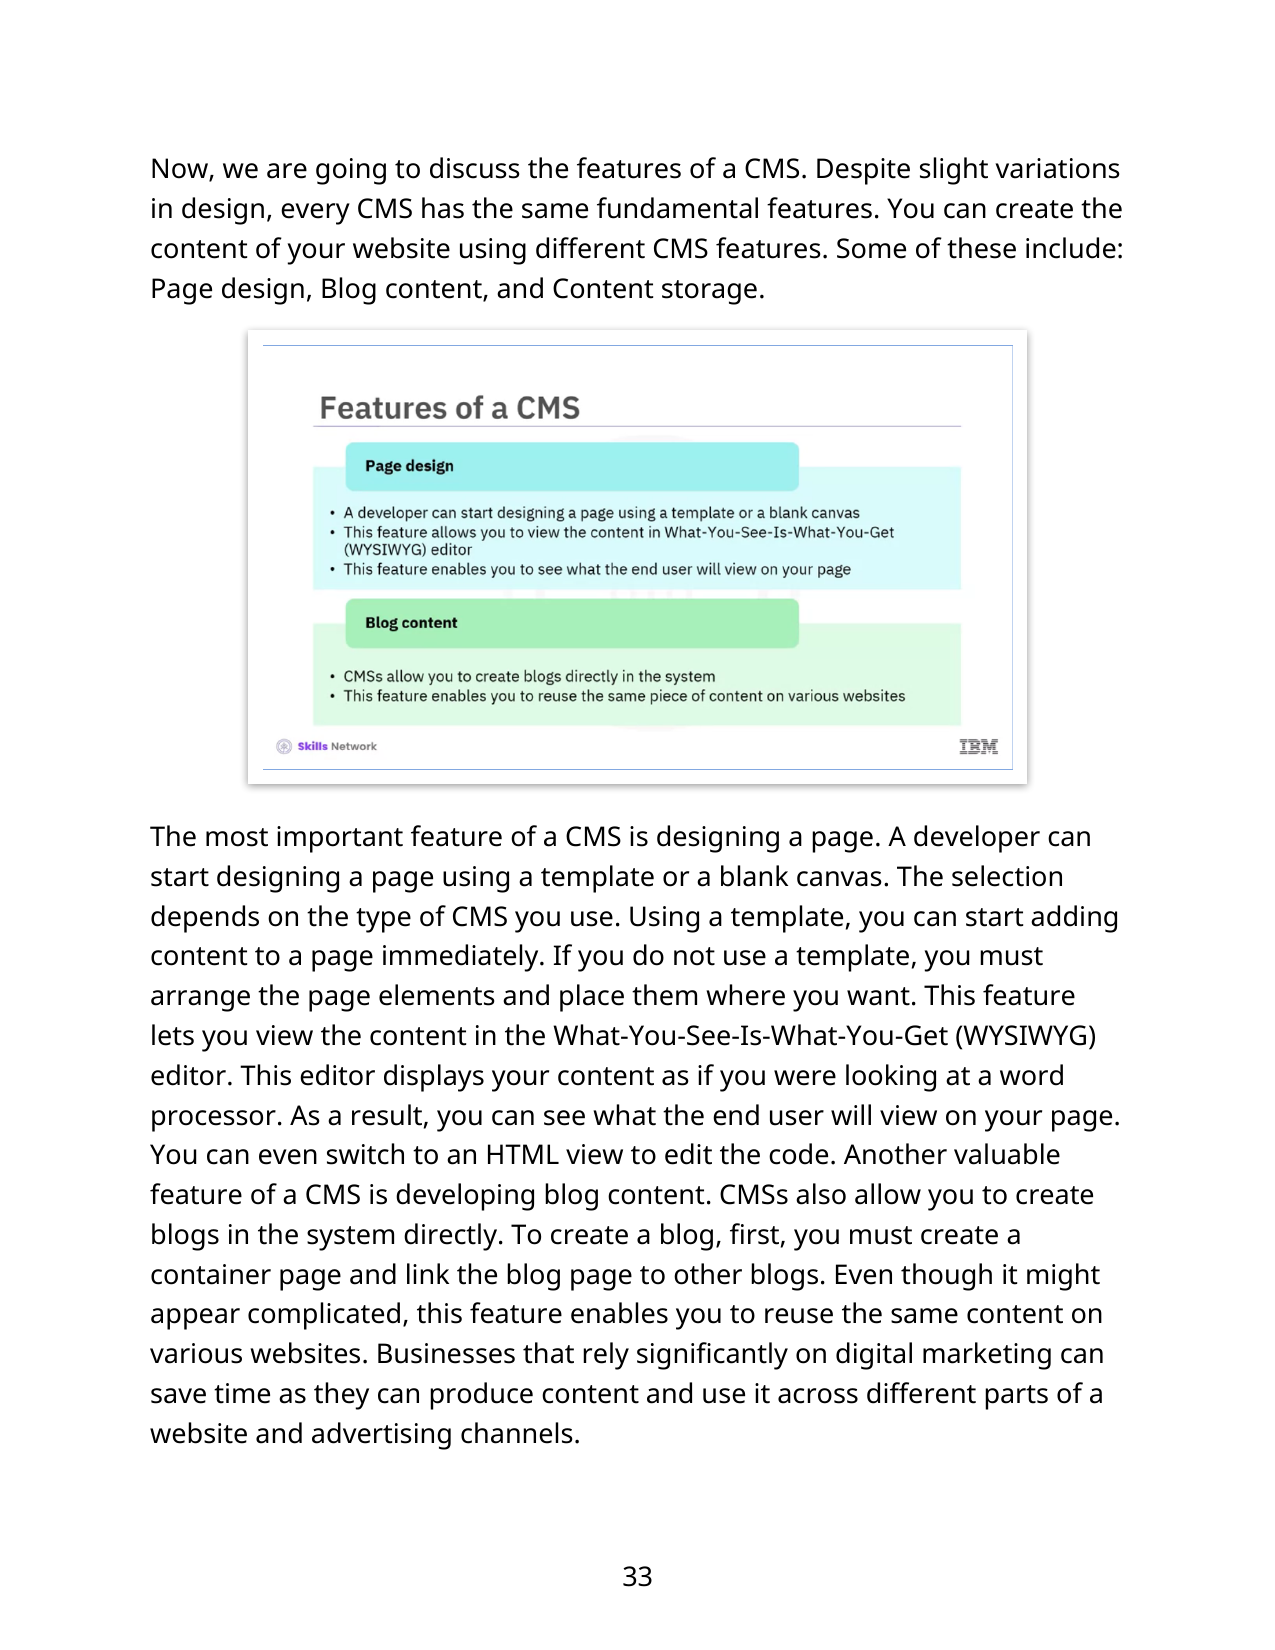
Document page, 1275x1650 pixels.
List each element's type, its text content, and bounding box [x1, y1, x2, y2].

text The most important feature of a CMS is designing a page. A developer can start designing a page using a template or a blank canvas. The selection depends on the type of CMS you use. Using a template, you can start adding content to a page immediately. If you do not use a template, you must arrange the page elements and place them where you want. This feature lets you view the content in the What-You-See-Is-What-You-Get (WYSIWYG) editor. This editor displays your content as if you were looking at a word processor. As a result, you can see what the end user will view on your page. You can even switch to an HTML view to edit the code. Another valuable feature of a CMS is developing blog content. CMSs also allow you to create blogs in the system directly. To create a blog, first, you must create a container page and link the blog page to other blogs. Even though it might appear complicated, this feature enables you to reuse the same content on various websites. Businesses that rely significantly on digital marketing can save time as they can produce content and use it across different parts of a website and advertising channels. [150, 817, 1125, 1451]
text Now, we are going to discuss the features of a CMS. Despite slight variations in design, every CMS has the same fundamental features. You can create the content of your website using different CMS features. Some of these include: Page design, Blog content, and Content storage. [150, 150, 1125, 306]
picture [263, 345, 1013, 770]
